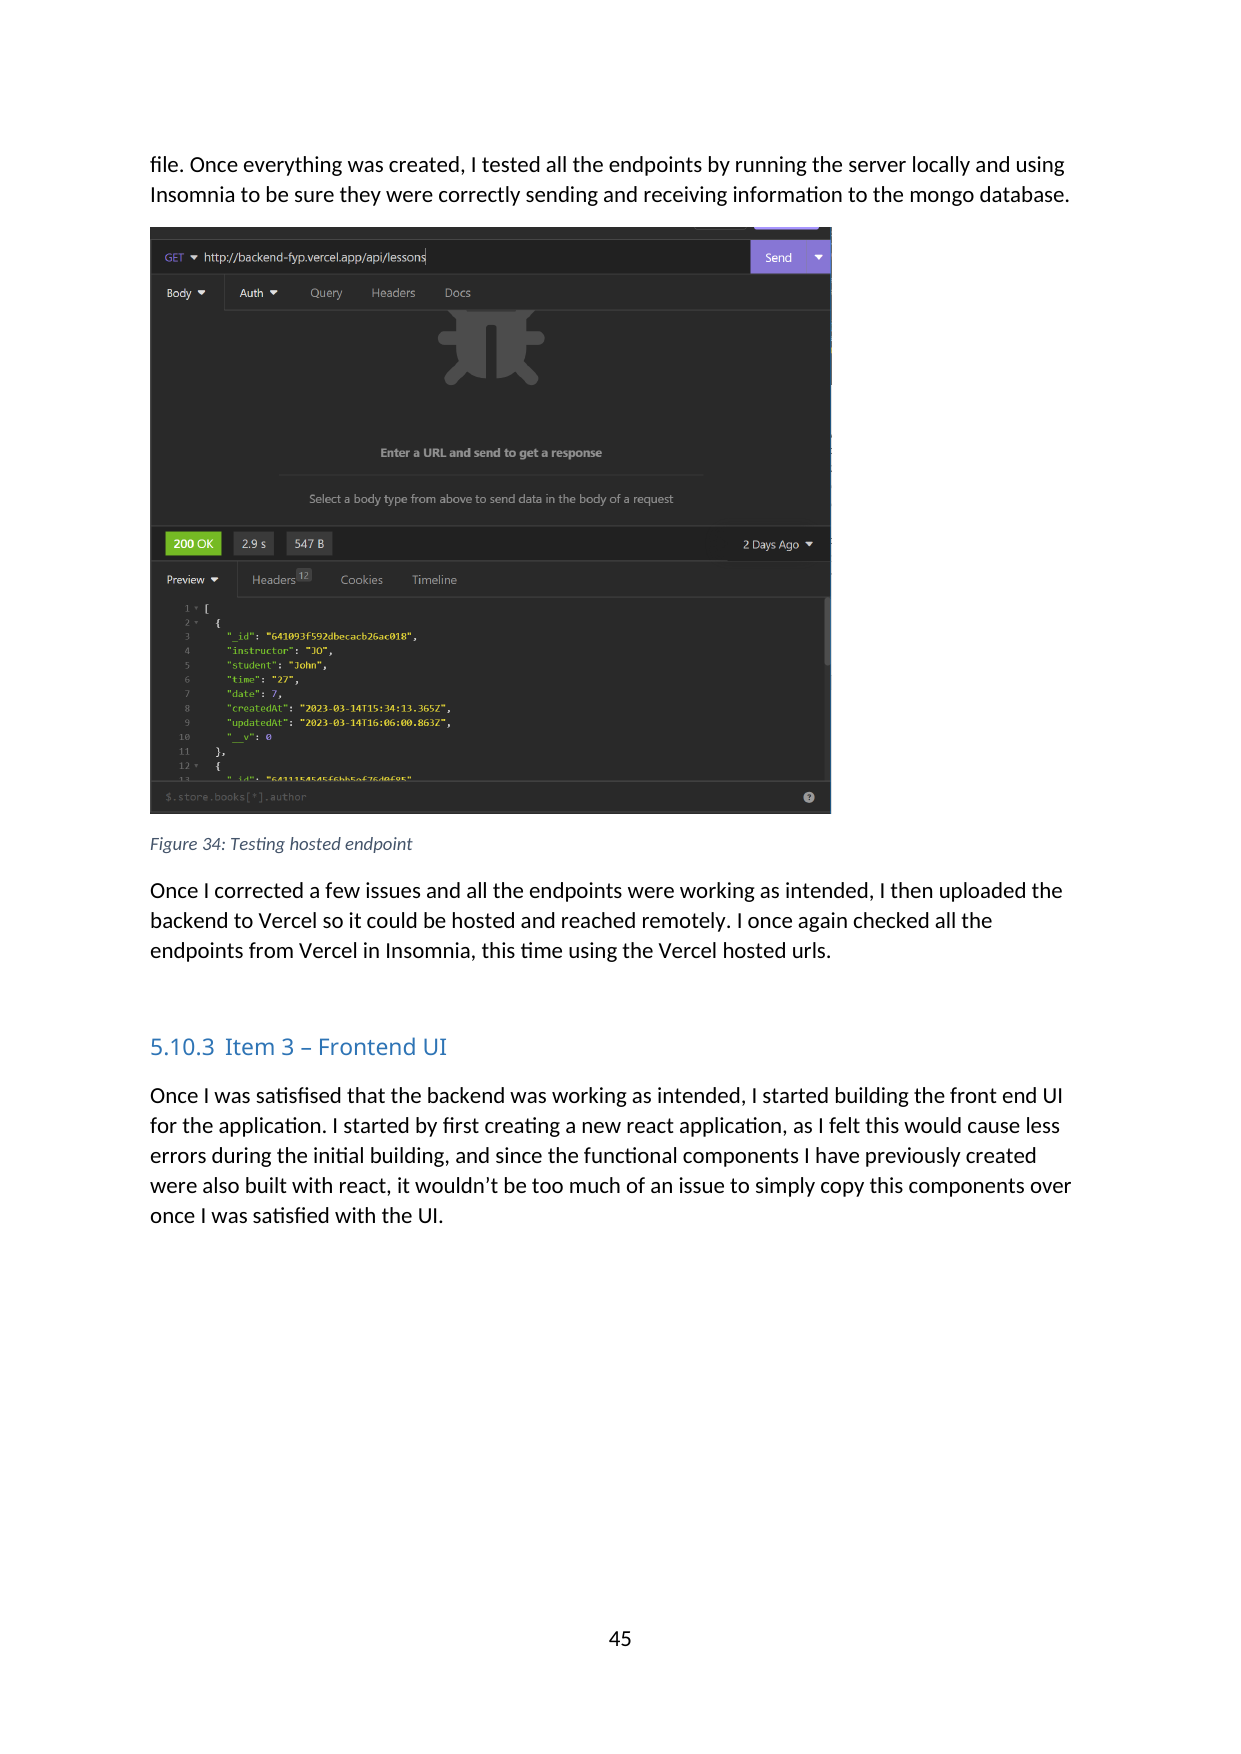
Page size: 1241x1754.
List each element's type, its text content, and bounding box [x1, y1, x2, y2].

subtitle Item 3 – Frontend UI [150, 1030, 1090, 1062]
text Figure 34: Testing hosted endpoint [150, 832, 1090, 855]
picture [150, 227, 832, 814]
text Once I was satisfised that the backend was working as intended, I started building the front end UI for the application. I started by first creating a new react application, as I felt this would cause less errors during the initial building, and since the functional components I have previously created were also built with react, it wouldn’t be too much of an issue to simply copy this components over once I was satisfied with the UI. [150, 1081, 1090, 1230]
text Once I corrected a few issues and all the endpoints were working as intended, I then uploaded the backend to Vercel so it could be hosted and reached remotely. I once again checked all the endpoints from Vercel in Insomnia, this time using the Vercel hosted urls. [150, 876, 1090, 965]
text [150, 150, 1090, 208]
